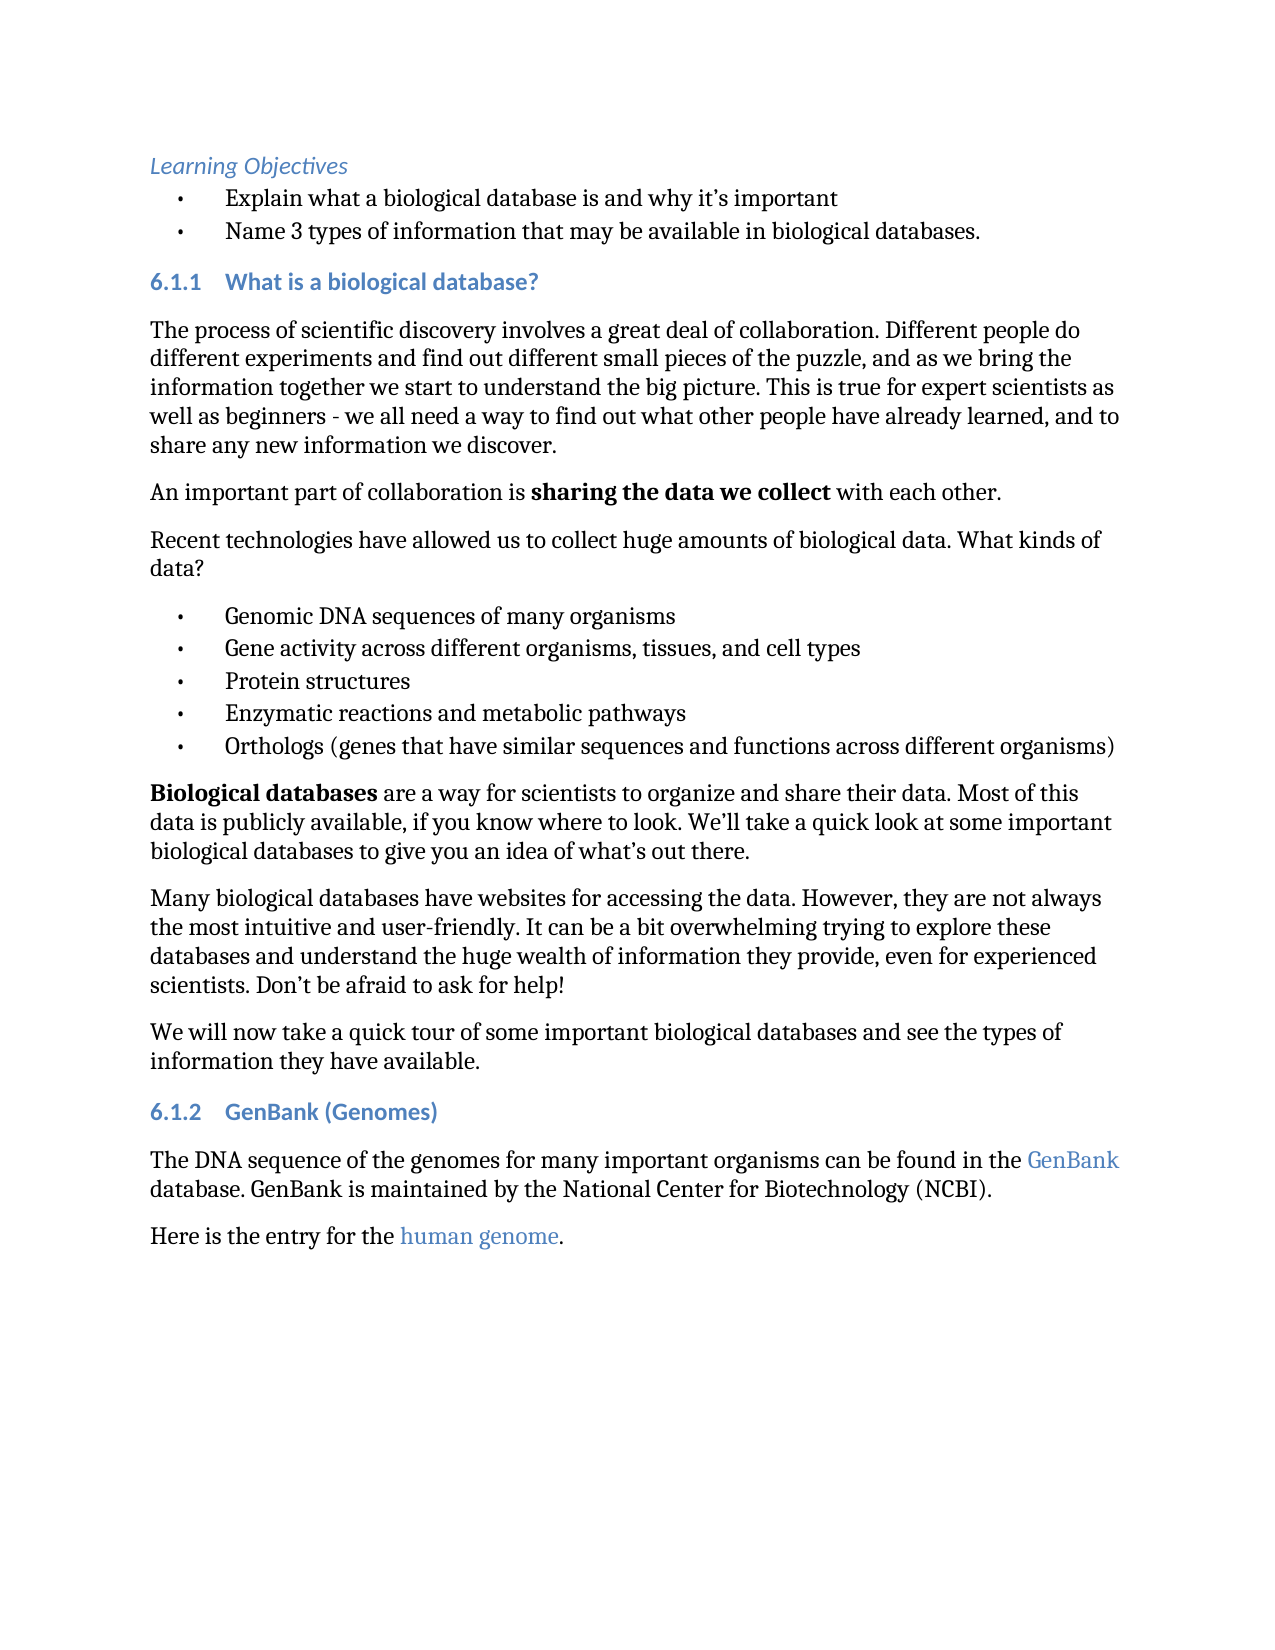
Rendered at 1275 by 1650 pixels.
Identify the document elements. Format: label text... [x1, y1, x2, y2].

list Orthologs (genes that have similar sequences and functions across different organisms) [175, 732, 1125, 761]
text We will now take a quick tour of some important biological databases and see the types of information they have available. [150, 1018, 1125, 1076]
list Enzymatic reactions and metabolic pathways [175, 699, 1125, 728]
text The process of scientific discovery involves a great deal of collaboration. Different people do different experiments and find out different small pieces of the puzzle, and as we bring the information together we start to understand the big picture. This is true for expert scientists as well as beginners - we all need a way to find out what other people have already learned, and to share any new information we discover. [150, 316, 1125, 459]
text Recent technologies have allowed us to collect huge amounts of biological data. What kinds of data? [150, 526, 1125, 583]
text An important part of collaboration is sharing the data we collect with each other. [150, 478, 1125, 507]
list Explain what a biological database is and why it’s important [175, 184, 1125, 213]
text Biological databases are a way for scientists to organize and share their data. Most of this data is publicly available, if you know where to look. We’ll take a quick look at some important biological databases to give you an idea of what’s out there. [150, 779, 1125, 866]
subtitle 6.1.2 GenBank (Genomes) [150, 1096, 1125, 1127]
text The DNA sequence of the genomes for many important organisms can be found in the GenBank database. GenBank is maintained by the National Center for Biotechnology (NCBI). [150, 1146, 1125, 1203]
subtitle Learning Objectives [150, 150, 1125, 181]
text Here is the entry for the human genome. [150, 1222, 1125, 1251]
subtitle 6.1.1 What is a biological database? [150, 266, 1125, 297]
list Genomic DNA sequences of many organisms [175, 602, 1125, 631]
list Gene activity across different organisms, tissues, and cell types [175, 634, 1125, 663]
text Many biological databases have websites for accessing the data. However, they are not always the most intuitive and user-friendly. It can be a bit overwhelming trying to explore these databases and understand the huge wealth of information they provide, even for experienced scientists. Don’t be afraid to ask for help! [150, 884, 1125, 999]
list Protein structures [175, 667, 1125, 696]
list Name 3 types of information that may be available in biological databases. [175, 217, 1125, 246]
